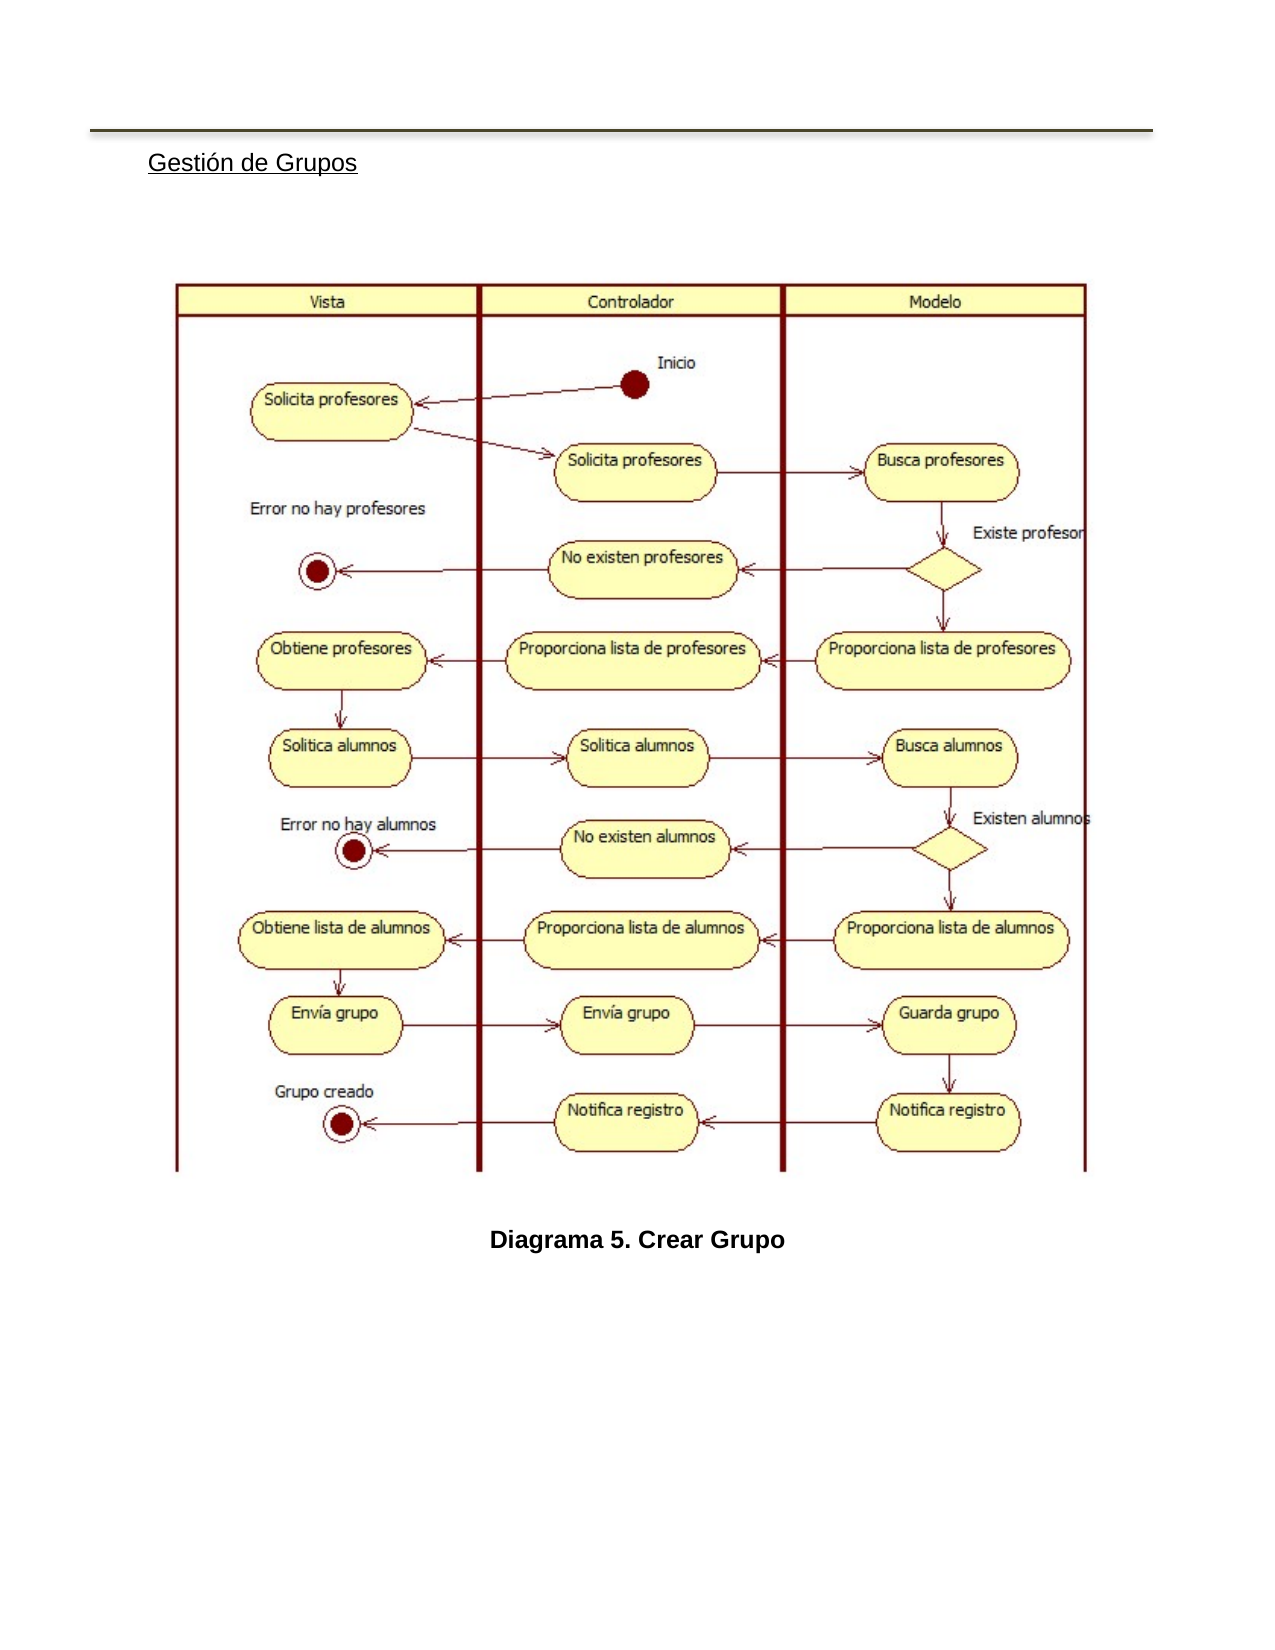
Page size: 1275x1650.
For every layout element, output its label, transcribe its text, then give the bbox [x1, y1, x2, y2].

text Diagrama 5. Crear Grupo [148, 1225, 1127, 1254]
picture [147, 255, 1128, 1201]
text Gestión de Grupos [148, 148, 1127, 176]
